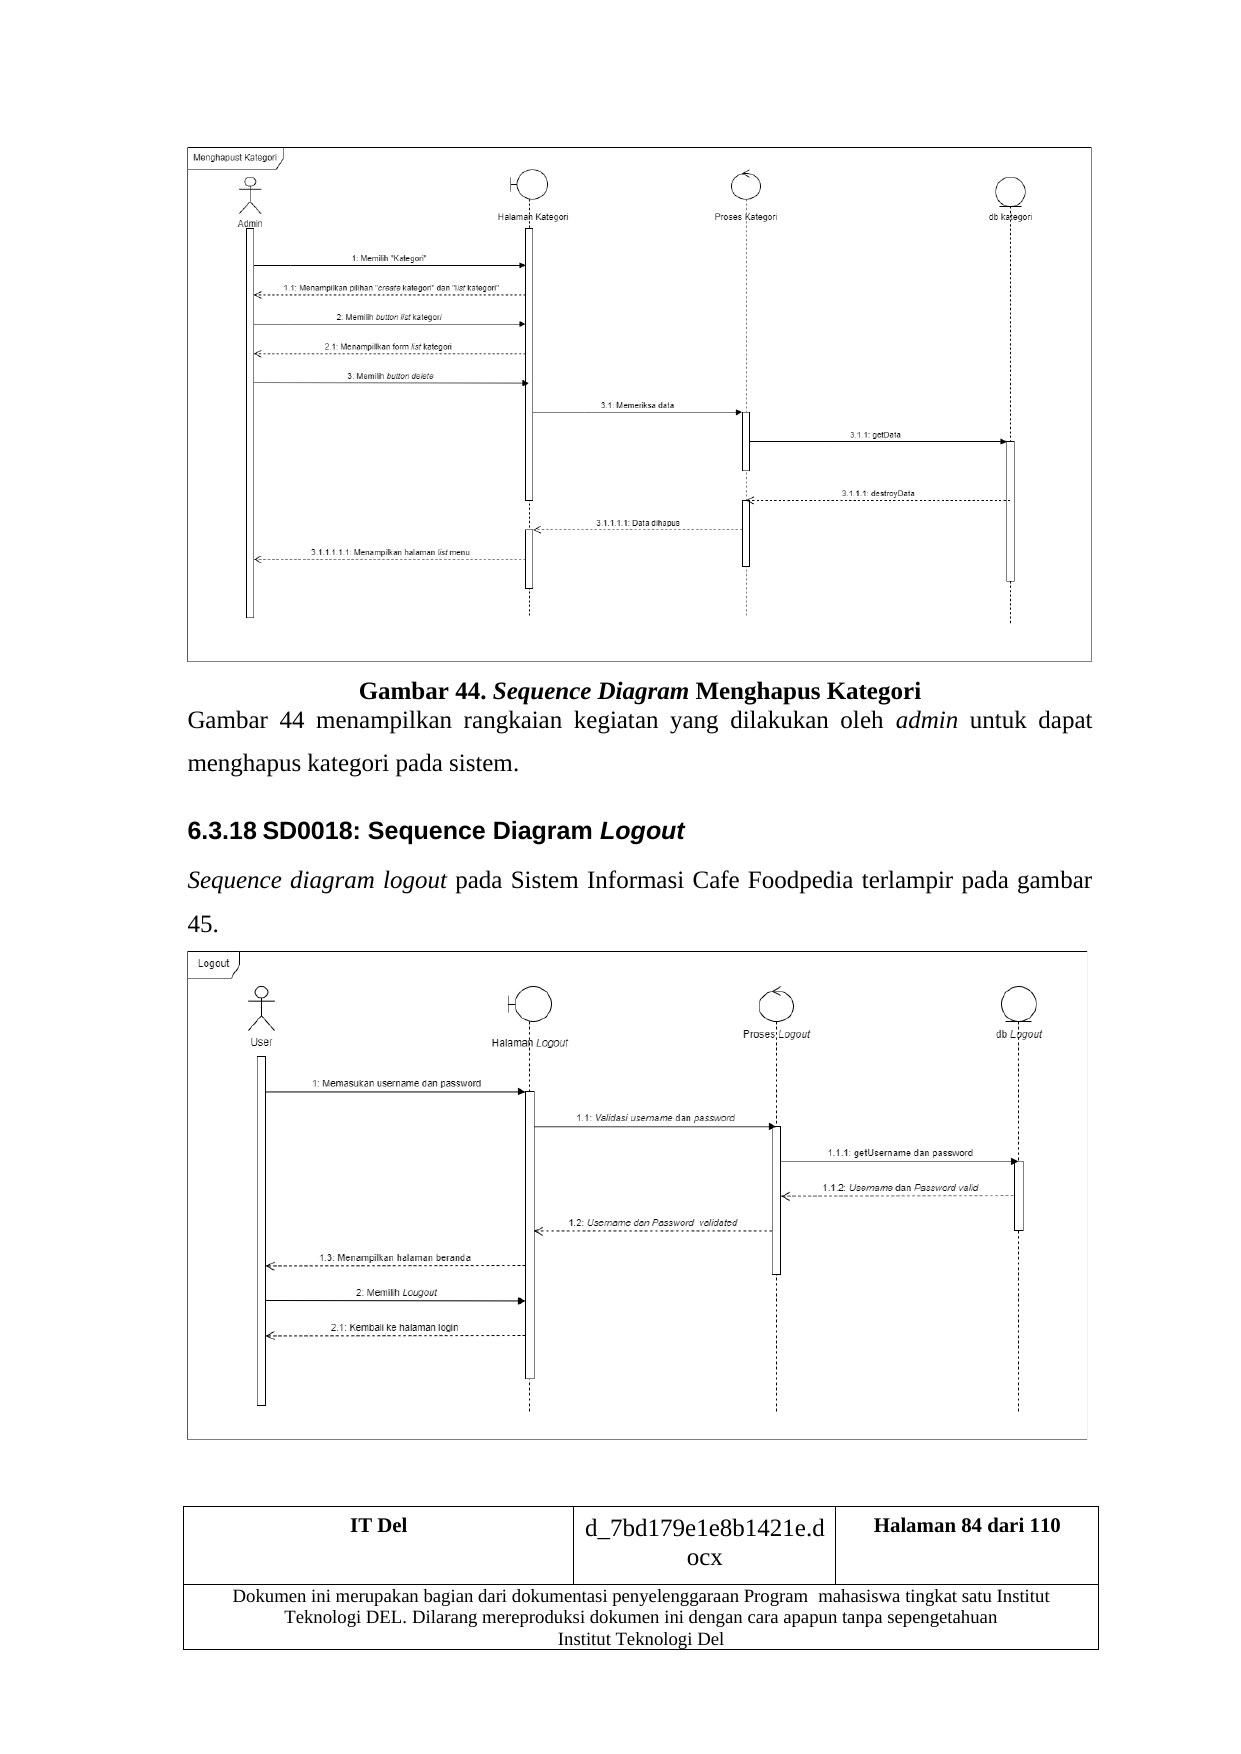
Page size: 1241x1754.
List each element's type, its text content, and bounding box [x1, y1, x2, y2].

text Gambar 44. Sequence Diagram Menghapus Kategori [187, 676, 1092, 705]
text Gambar 44 menampilkan rangkaian kegiatan yang dilakukan oleh admin untuk dapat menghapus kategori pada sistem. [187, 705, 1092, 777]
picture [187, 951, 1088, 1440]
text Sequence diagram logout pada Sistem Informasi Cafe Foodpedia terlampir pada gambar 45. [187, 866, 1092, 937]
subtitle SD0018: Sequence Diagram Logout [187, 816, 1092, 845]
picture [187, 147, 1092, 662]
